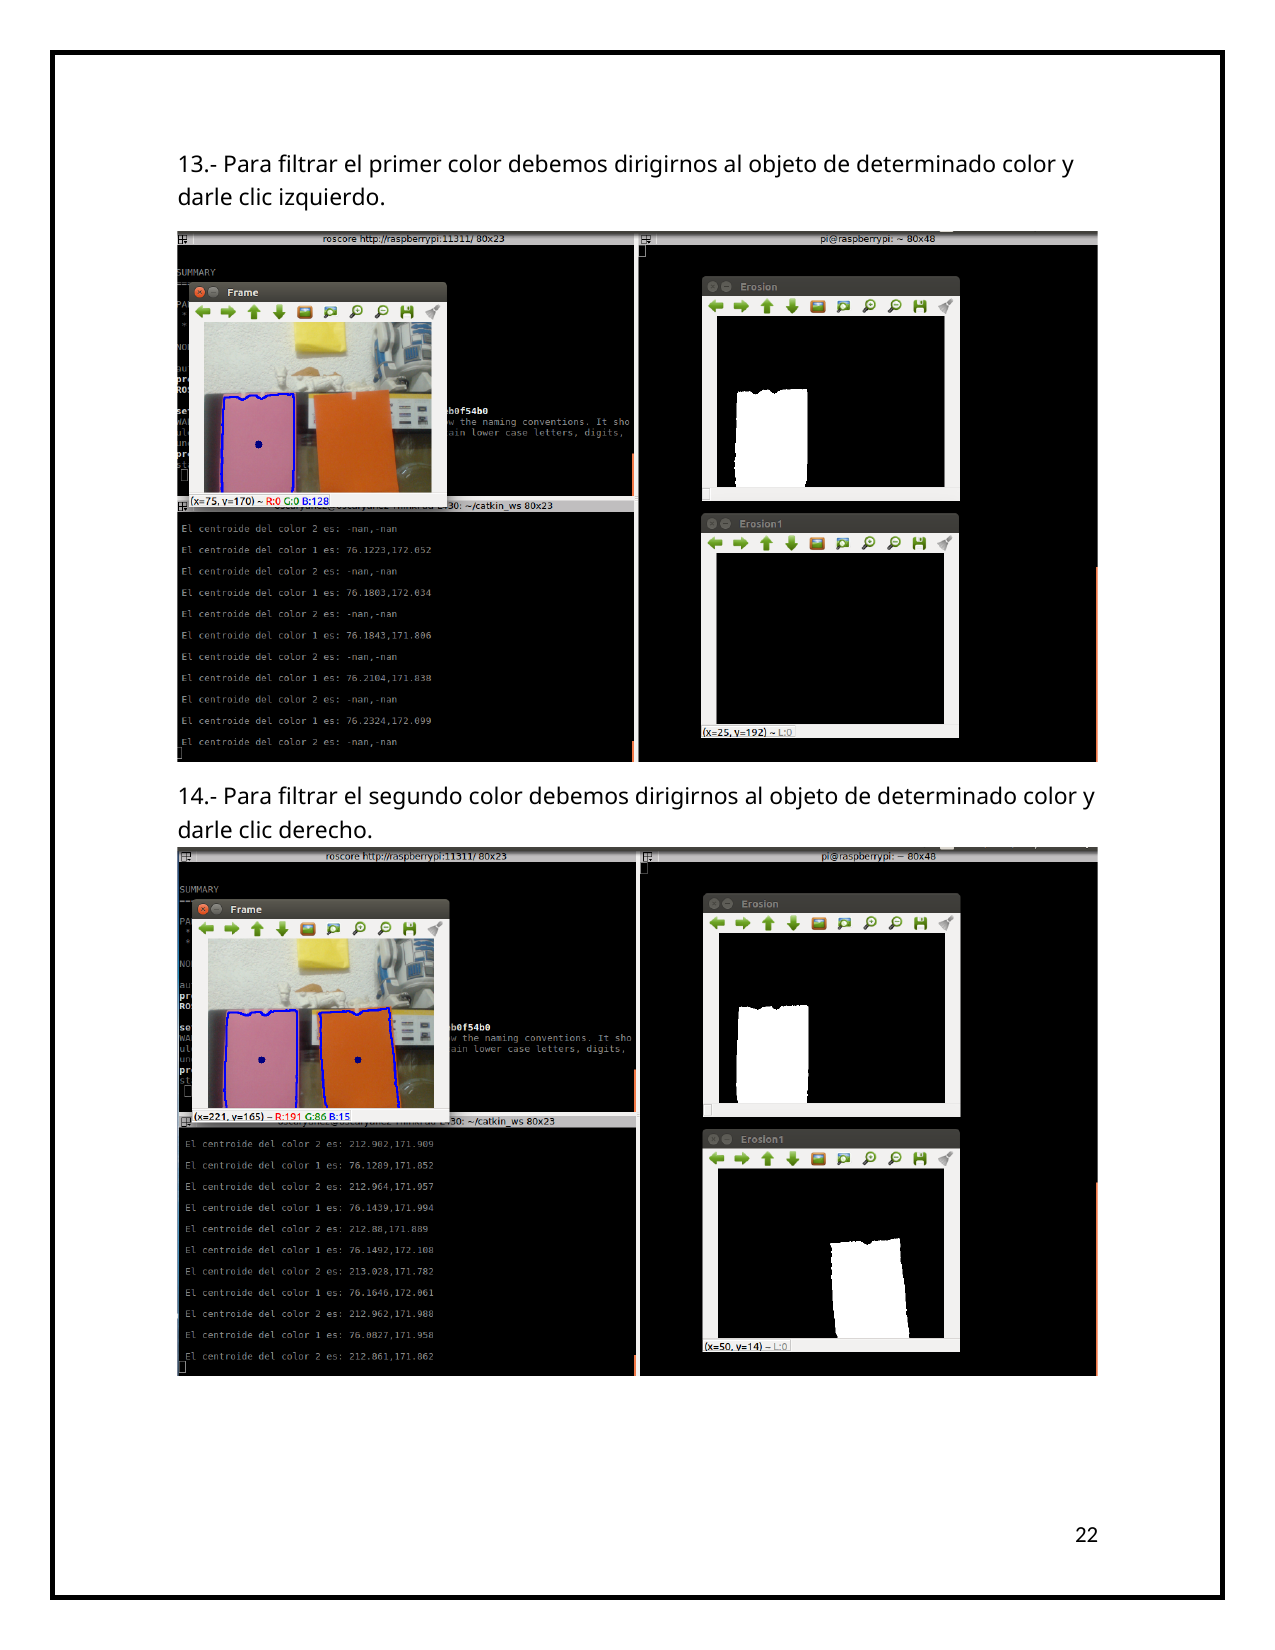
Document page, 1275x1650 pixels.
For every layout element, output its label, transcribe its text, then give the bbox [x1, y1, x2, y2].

picture [177, 231, 1098, 762]
text 13.- Para filtrar el primer color debemos dirigirnos al objeto de determinado color y darle clic izquierdo. [177, 148, 1098, 213]
text 14.- Para filtrar el segundo color debemos dirigirnos al objeto de determinado color y darle clic derecho. [177, 780, 1098, 847]
picture [177, 847, 1098, 1376]
